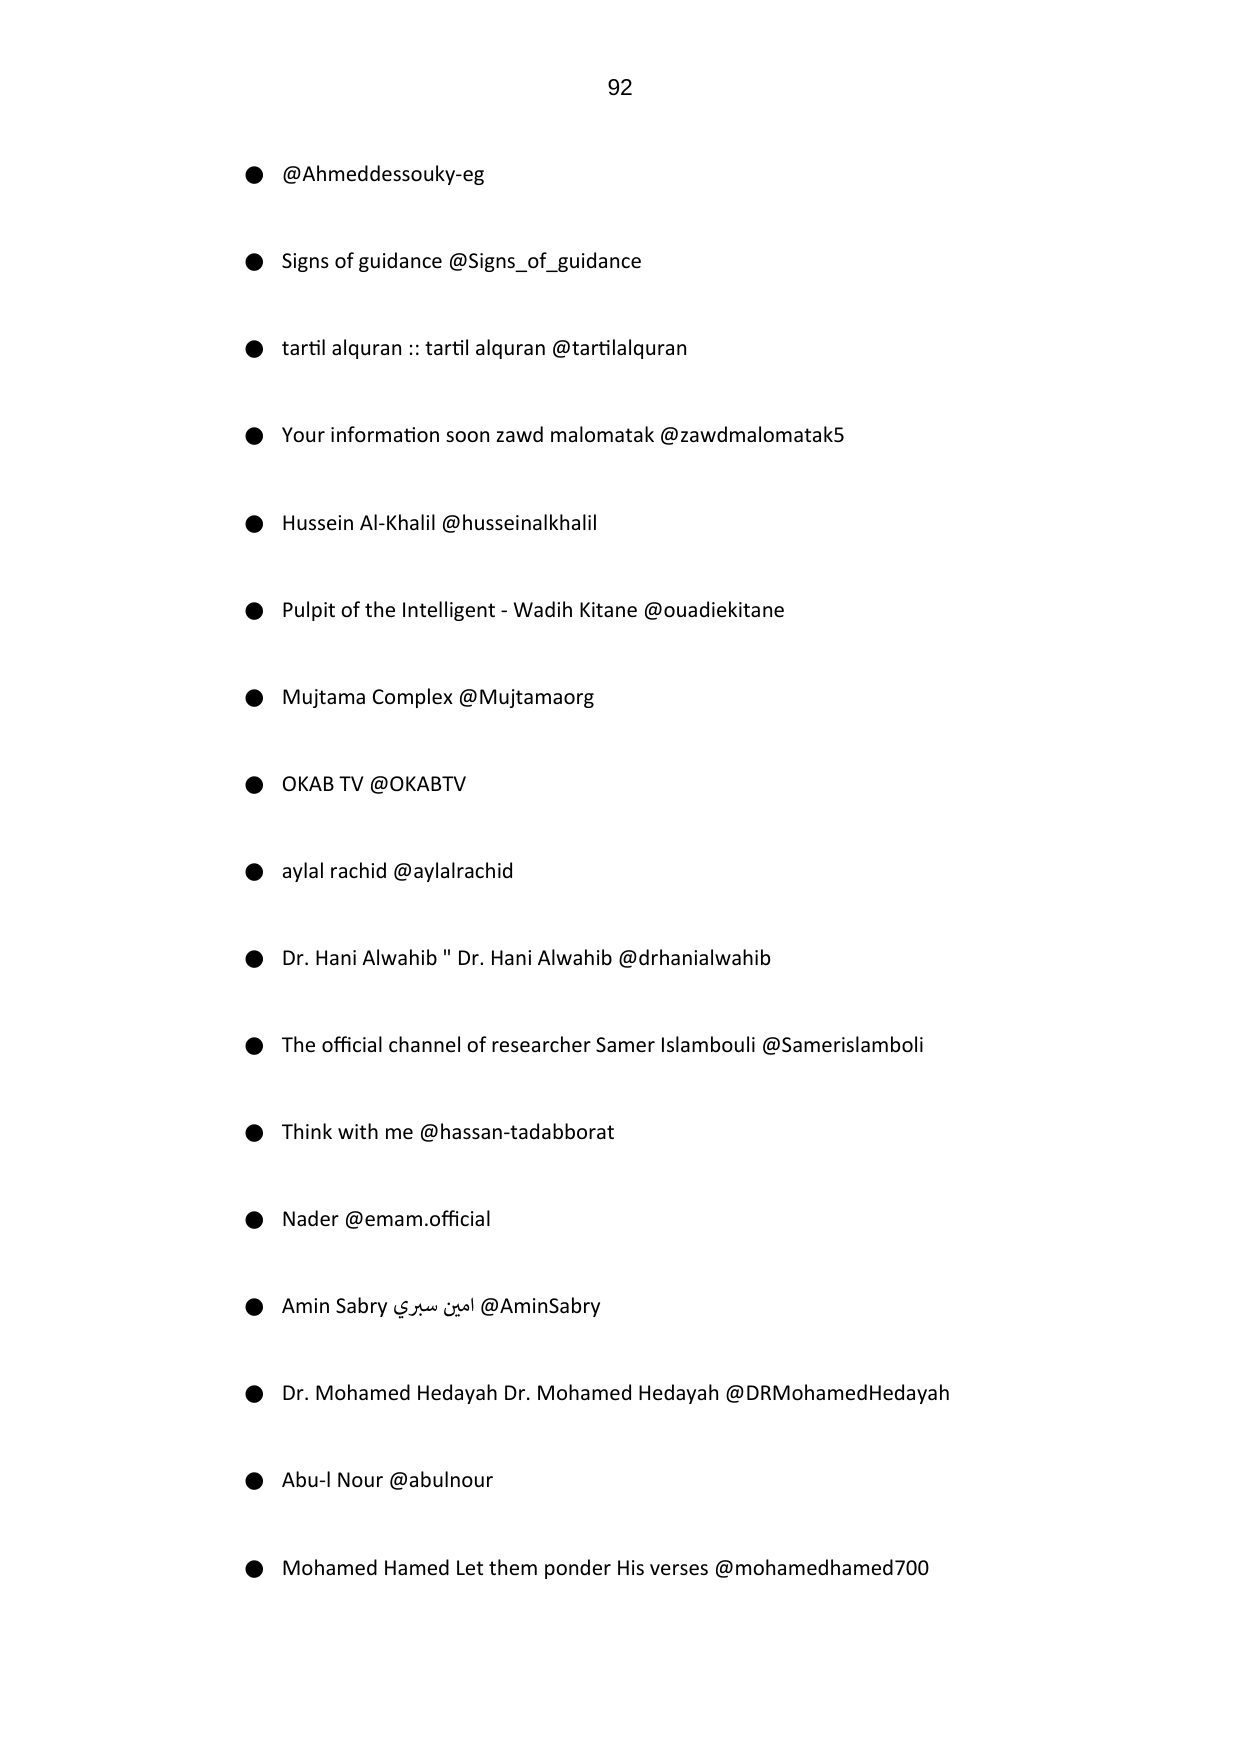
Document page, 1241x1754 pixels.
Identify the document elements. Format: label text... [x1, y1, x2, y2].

list @Ahmeddessouky-eg [244, 148, 1093, 194]
list Pulpit of the Intelligent - Wadih Kitane @ouadiekitane [244, 583, 1093, 630]
list Dr. Mohamed Hedayah Dr. Mohamed Hedayah @DRMohamedHedayah [244, 1367, 1093, 1414]
list Signs of guidance @Signs_of_guidance [244, 235, 1093, 282]
list Mohamed Hamed Let them ponder His verses @mohamedhamed700 [244, 1541, 1093, 1588]
list Amin Sabry امين سبري @AminSabry [244, 1280, 1093, 1327]
list OKAB TV @OKABTV [244, 757, 1093, 804]
list Think with me @hassan-tadabborat [244, 1106, 1093, 1152]
list aylal rachid @aylalrachid [244, 844, 1093, 891]
list Abu-l Nour @abulnour [244, 1454, 1093, 1501]
list Dr. Hani Alwahib " Dr. Hani Alwahib @drhanialwahib [244, 931, 1093, 978]
list The official channel of researcher Samer Islambouli @Samerislamboli [244, 1018, 1093, 1065]
list Your information soon zawd malomatak @zawdmalomatak5 [244, 409, 1093, 456]
list Mujtama Complex @Mujtamaorg [244, 670, 1093, 717]
list tartil alquran :: tartil alquran @tartilalquran [244, 322, 1093, 369]
list Nader @emam.official [244, 1193, 1093, 1239]
list Hussein Al-Khalil @husseinalkhalil [244, 496, 1093, 543]
